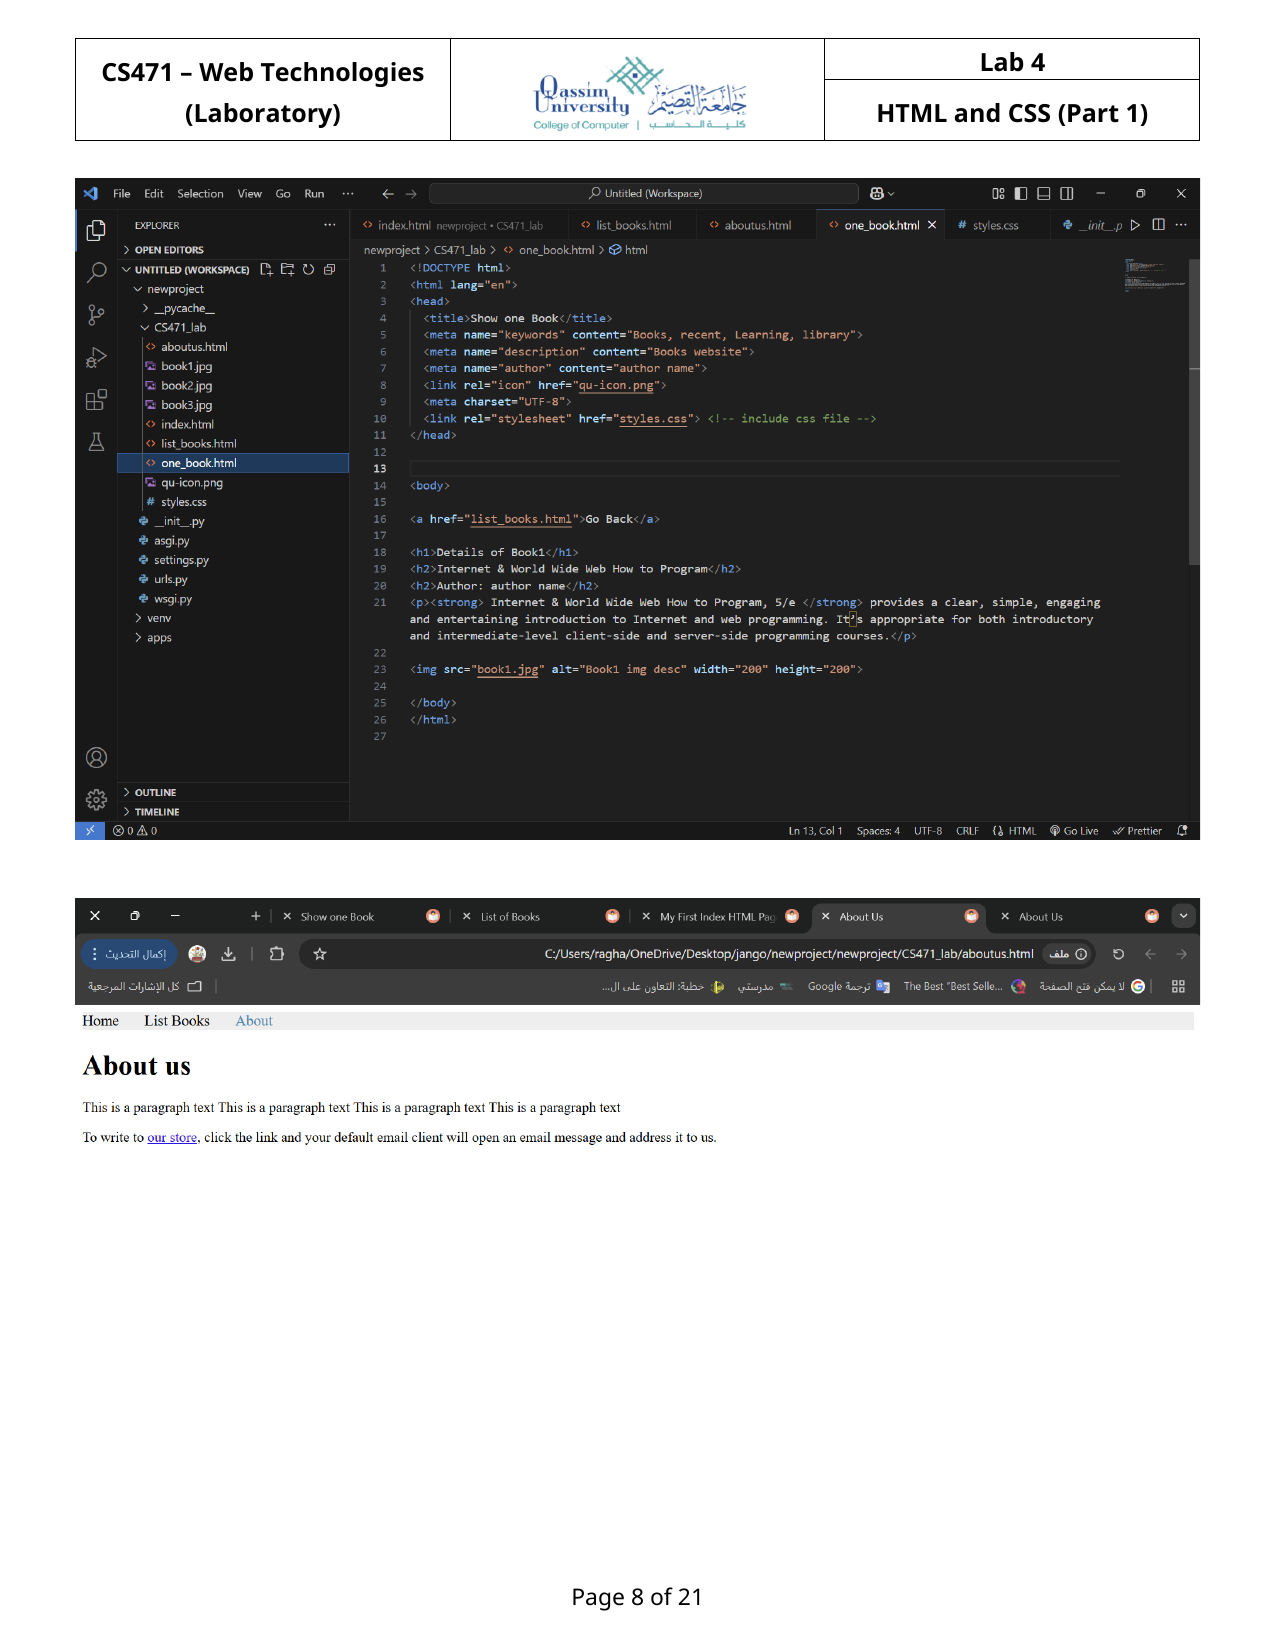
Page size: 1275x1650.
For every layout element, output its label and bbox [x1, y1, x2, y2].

picture [75, 898, 1200, 1560]
picture [75, 178, 1200, 840]
picture [524, 44, 751, 140]
